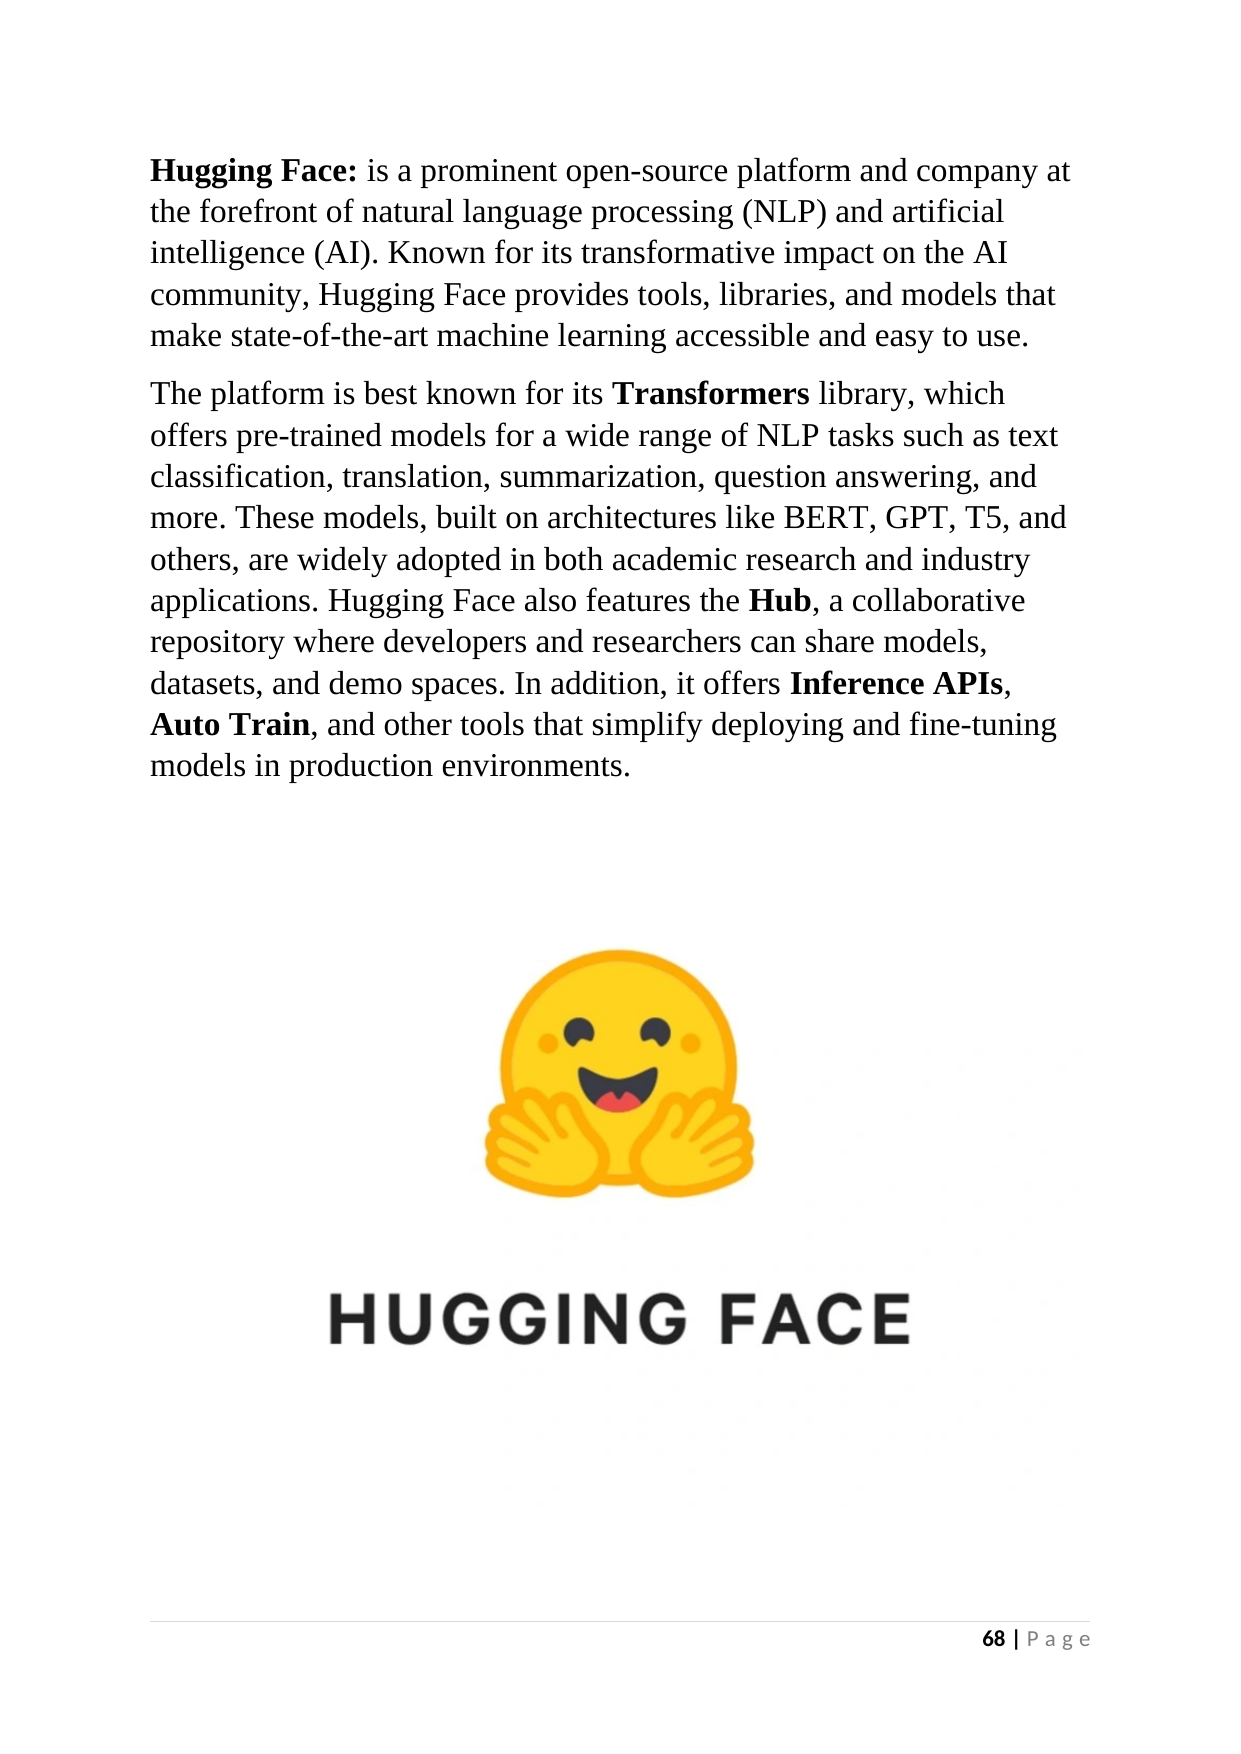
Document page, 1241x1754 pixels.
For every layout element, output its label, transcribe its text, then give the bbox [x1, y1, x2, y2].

text The platform is best known for its Transformers library, which offers pre-trained models for a wide range of NLP tasks such as text classification, translation, summarization, question answering, and more. These models, built on architectures like BERT, GPT, T5, and others, are widely adopted in both academic research and industry applications. Hugging Face also features the Hub, a collaborative repository where developers and researchers can share models, datasets, and demo spaces. In addition, it offers Inference APIs, Auto Train, and other tools that simplify deploying and fine-tuning models in production environments. [150, 373, 1090, 784]
text Hugging Face: is a prominent open-source platform and company at the forefront of natural language processing (NLP) and artificial intelligence (AI). Known for its transformative impact on the AI community, Hugging Face provides tools, libraries, and models that make state-of-the-art machine learning accessible and easy to use. [150, 150, 1090, 354]
picture [150, 803, 1091, 1508]
